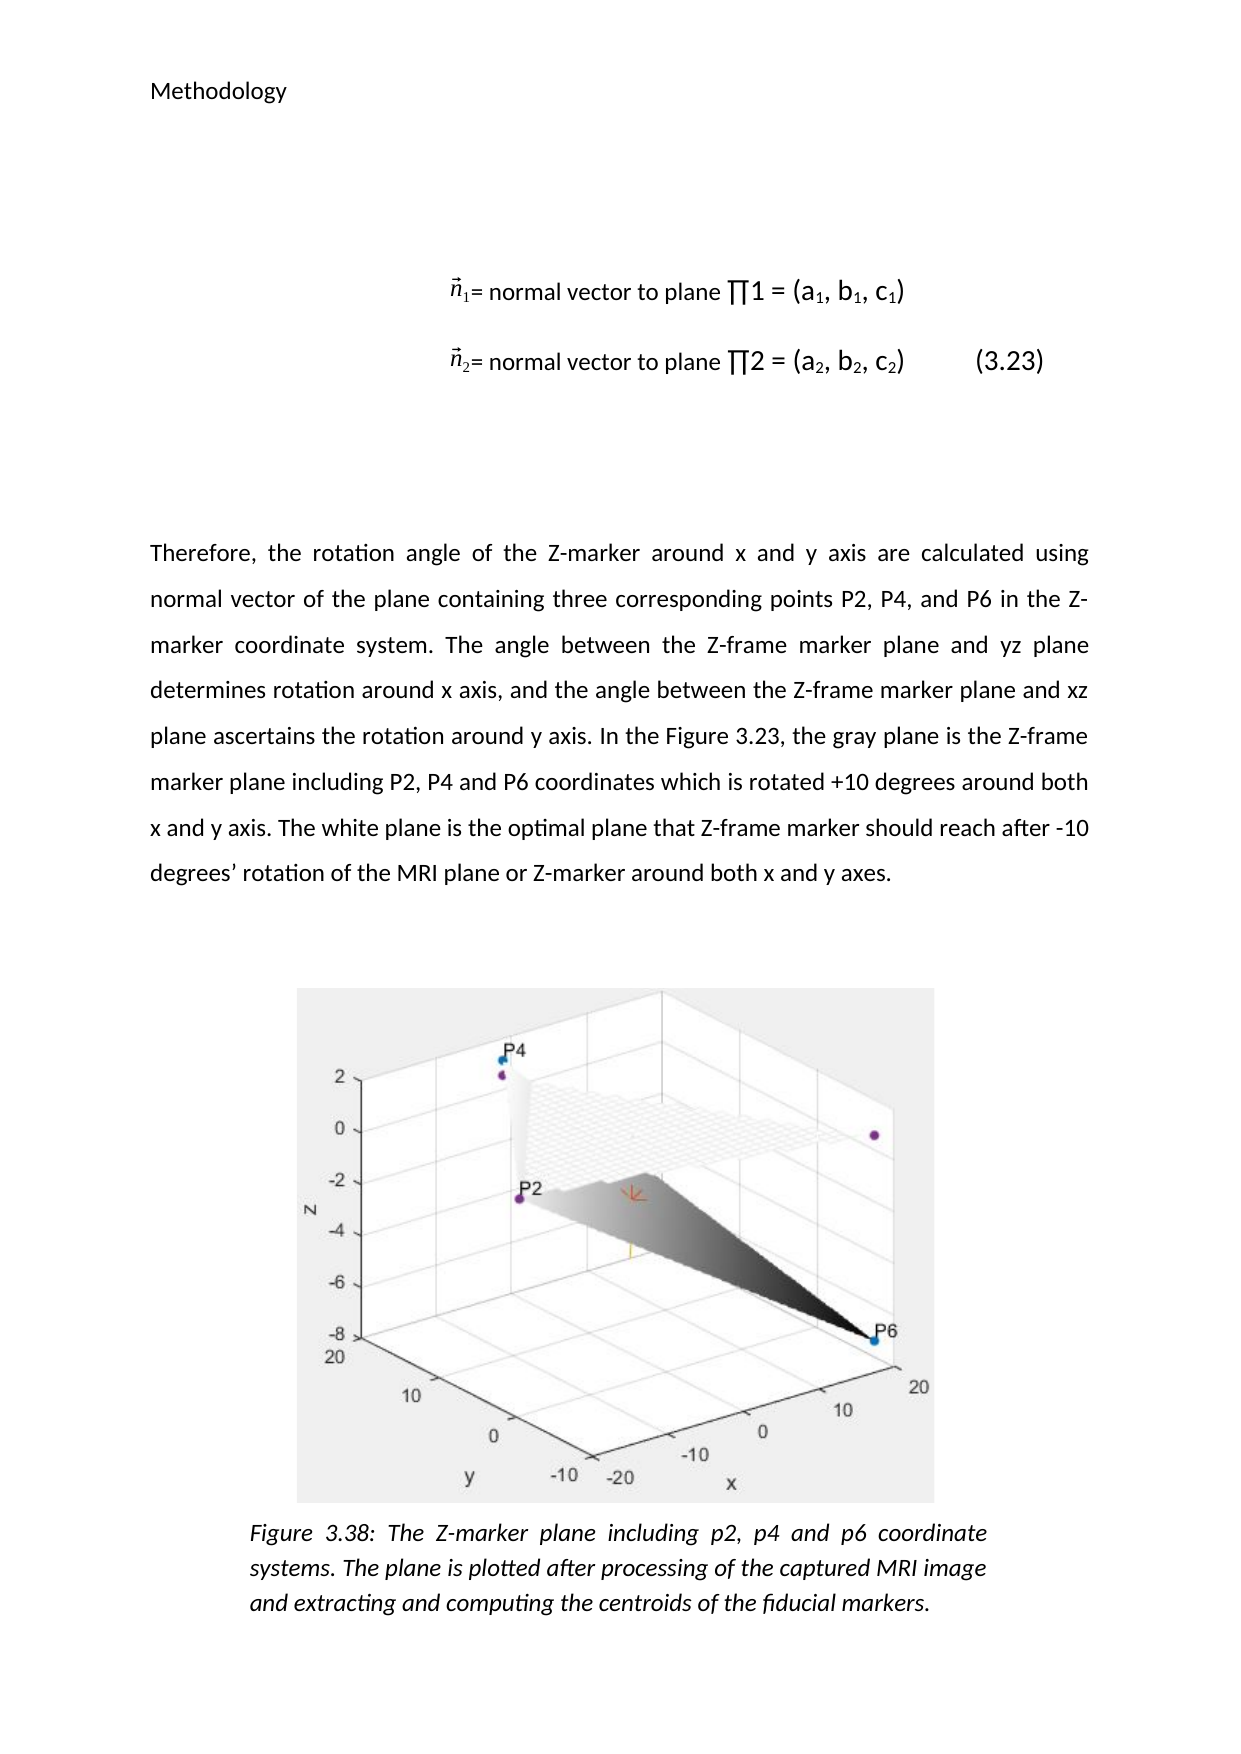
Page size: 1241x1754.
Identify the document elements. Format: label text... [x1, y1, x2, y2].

text = normal vector to plane ∏2 = (a2, b2, c2) (3.23) [375, 342, 1090, 378]
picture [296, 988, 935, 1503]
text Therefore, the rotation angle of the Z-marker around x and y axis are calculated using normal vector of the plane containing three corresponding points P2, P4, and P6 in the Z-marker coordinate system. The angle between the Z-frame marker plane and yz plane determines rotation around x axis, and the angle between the Z-frame marker plane and xz plane ascertains the rotation around y axis. In the Figure 3.23, the gray plane is the Z-frame marker plane including P2, P4 and P6 coordinates which is rotated +10 degrees around both x and y axis. The white plane is the optimal plane that Z-frame marker should reach after -10 degrees’ rotation of the MRI plane or Z-marker around both x and y axes. [150, 537, 1090, 888]
text = normal vector to plane ∏1 = (a1, b1, c1) [375, 272, 1090, 308]
